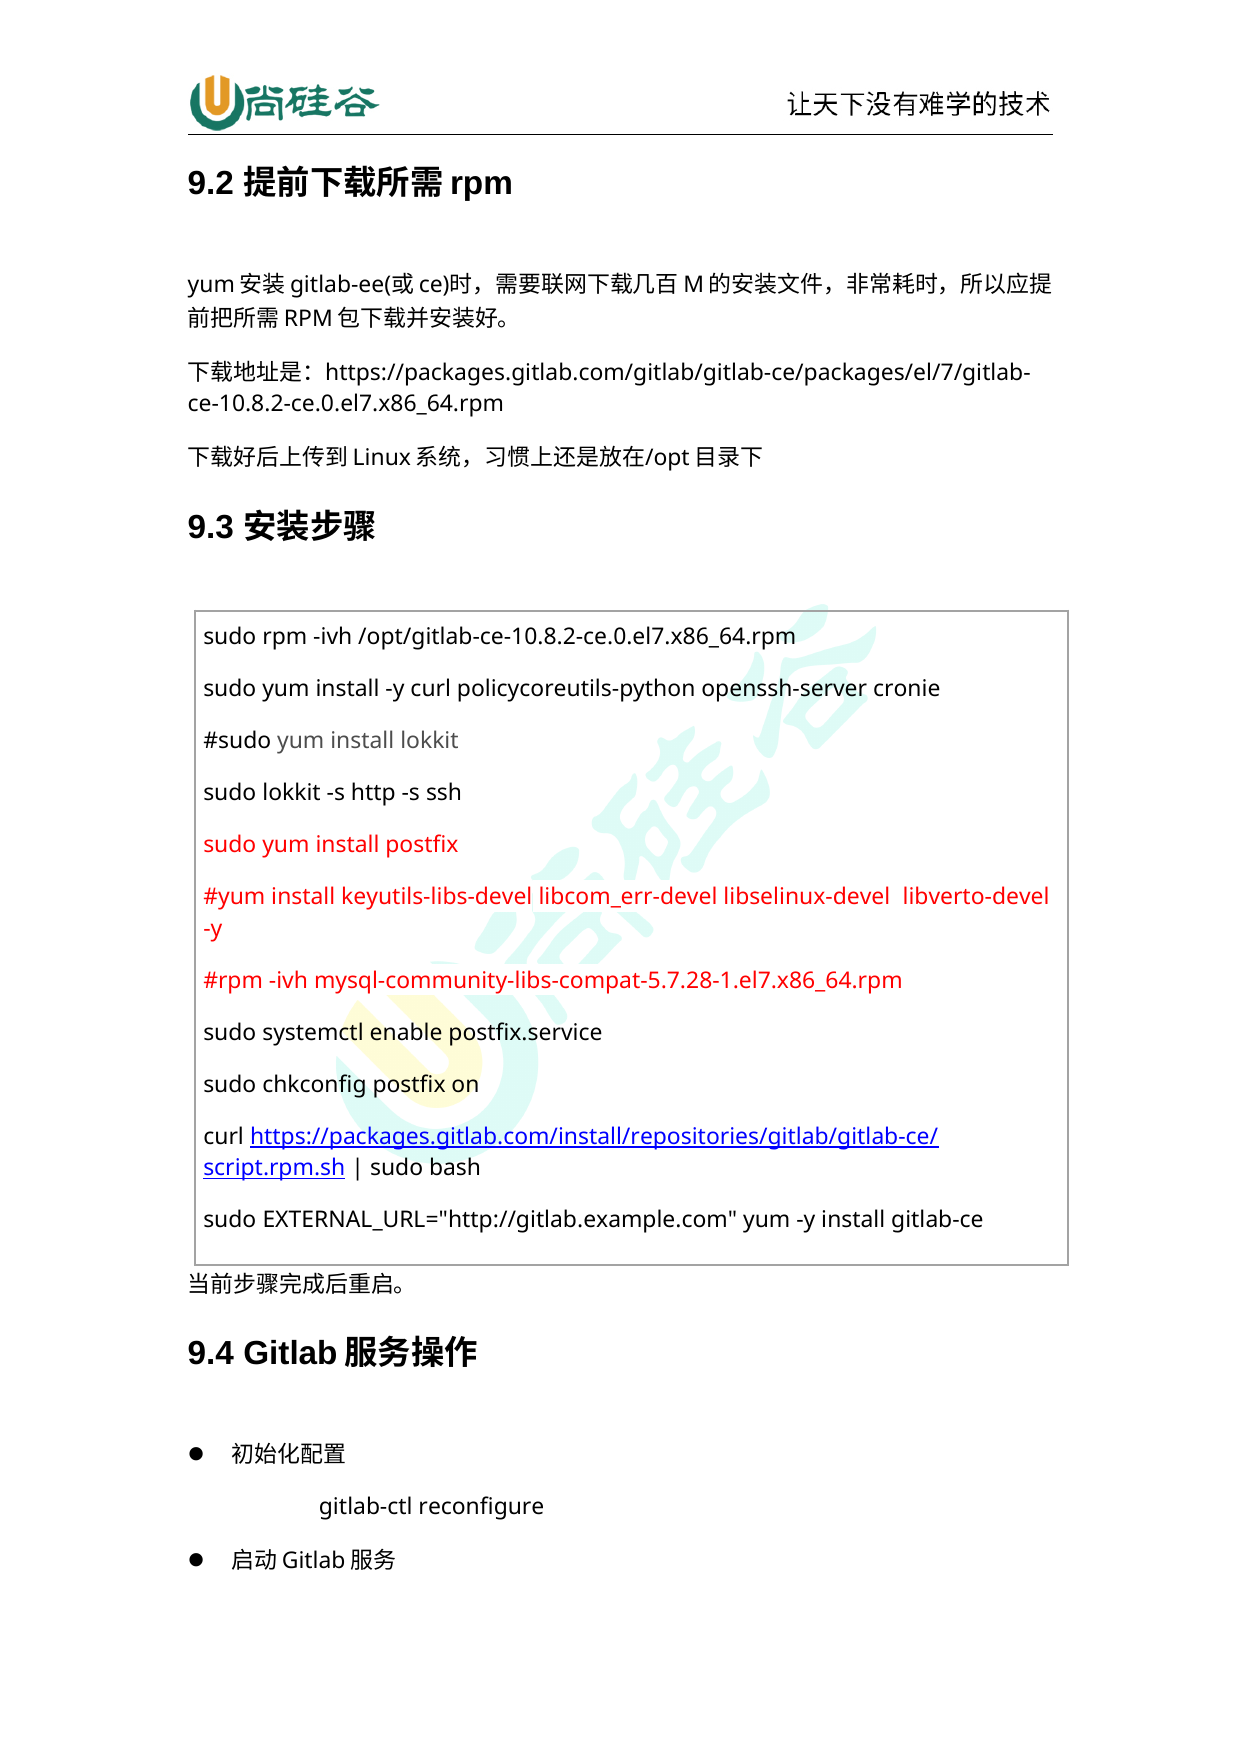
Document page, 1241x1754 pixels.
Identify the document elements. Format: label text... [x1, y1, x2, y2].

list gitlab-ctl reconfigure [319, 1490, 1053, 1521]
subtitle 9.2 提前下载所需rpm [187, 156, 1053, 204]
table_header sudo rpm -ivh /opt/gitlab-ce-10.8.2-ce.0.el7.x86_64.rpm sudo yum install -y curl policycoreutils-python openssh-server cronie #sudo yum install lokkit sudo lokkit -s http -s ssh sudo yum install postfix #yum install keyutils-libs-devel libcom_err-devel libselinux-devel libverto-devel -y #rpm -ivh mysql-community-libs-compat-5.7.28-1.el7.x86_64.rpm sudo systemctl enable postfix.service sudo chkconfig postfix on curl https://packages.gitlab.com/install/repositories/gitlab/gitlab-ce/script.rpm.sh | sudo bash sudo EXTERNAL_URL="http://gitlab.example.com" yum -y install gitlab-ce [196, 612, 1067, 1264]
text 下载好后上传到Linux系统，习惯上还是放在/opt目录下 [187, 439, 1053, 472]
list 启动Gitlab服务 [187, 1542, 1053, 1576]
text 下载地址是：https://packages.gitlab.com/gitlab/gitlab-ce/packages/el/7/gitlab-ce-10.8.2-ce.0.el7.x86_64.rpm [187, 354, 1053, 418]
text 当前步骤完成后重启。 [187, 1266, 1053, 1299]
subtitle 9.4 Gitlab服务操作 [187, 1326, 1053, 1374]
subtitle 9.3 安装步骤 [187, 499, 1053, 548]
text yum安装gitlab-ee(或ce)时，需要联网下载几百M的安装文件，非常耗时，所以应提前把所需RPM包下载并安装好。 [187, 266, 1053, 333]
list 初始化配置 [187, 1436, 1053, 1469]
picture [187, 73, 1053, 132]
